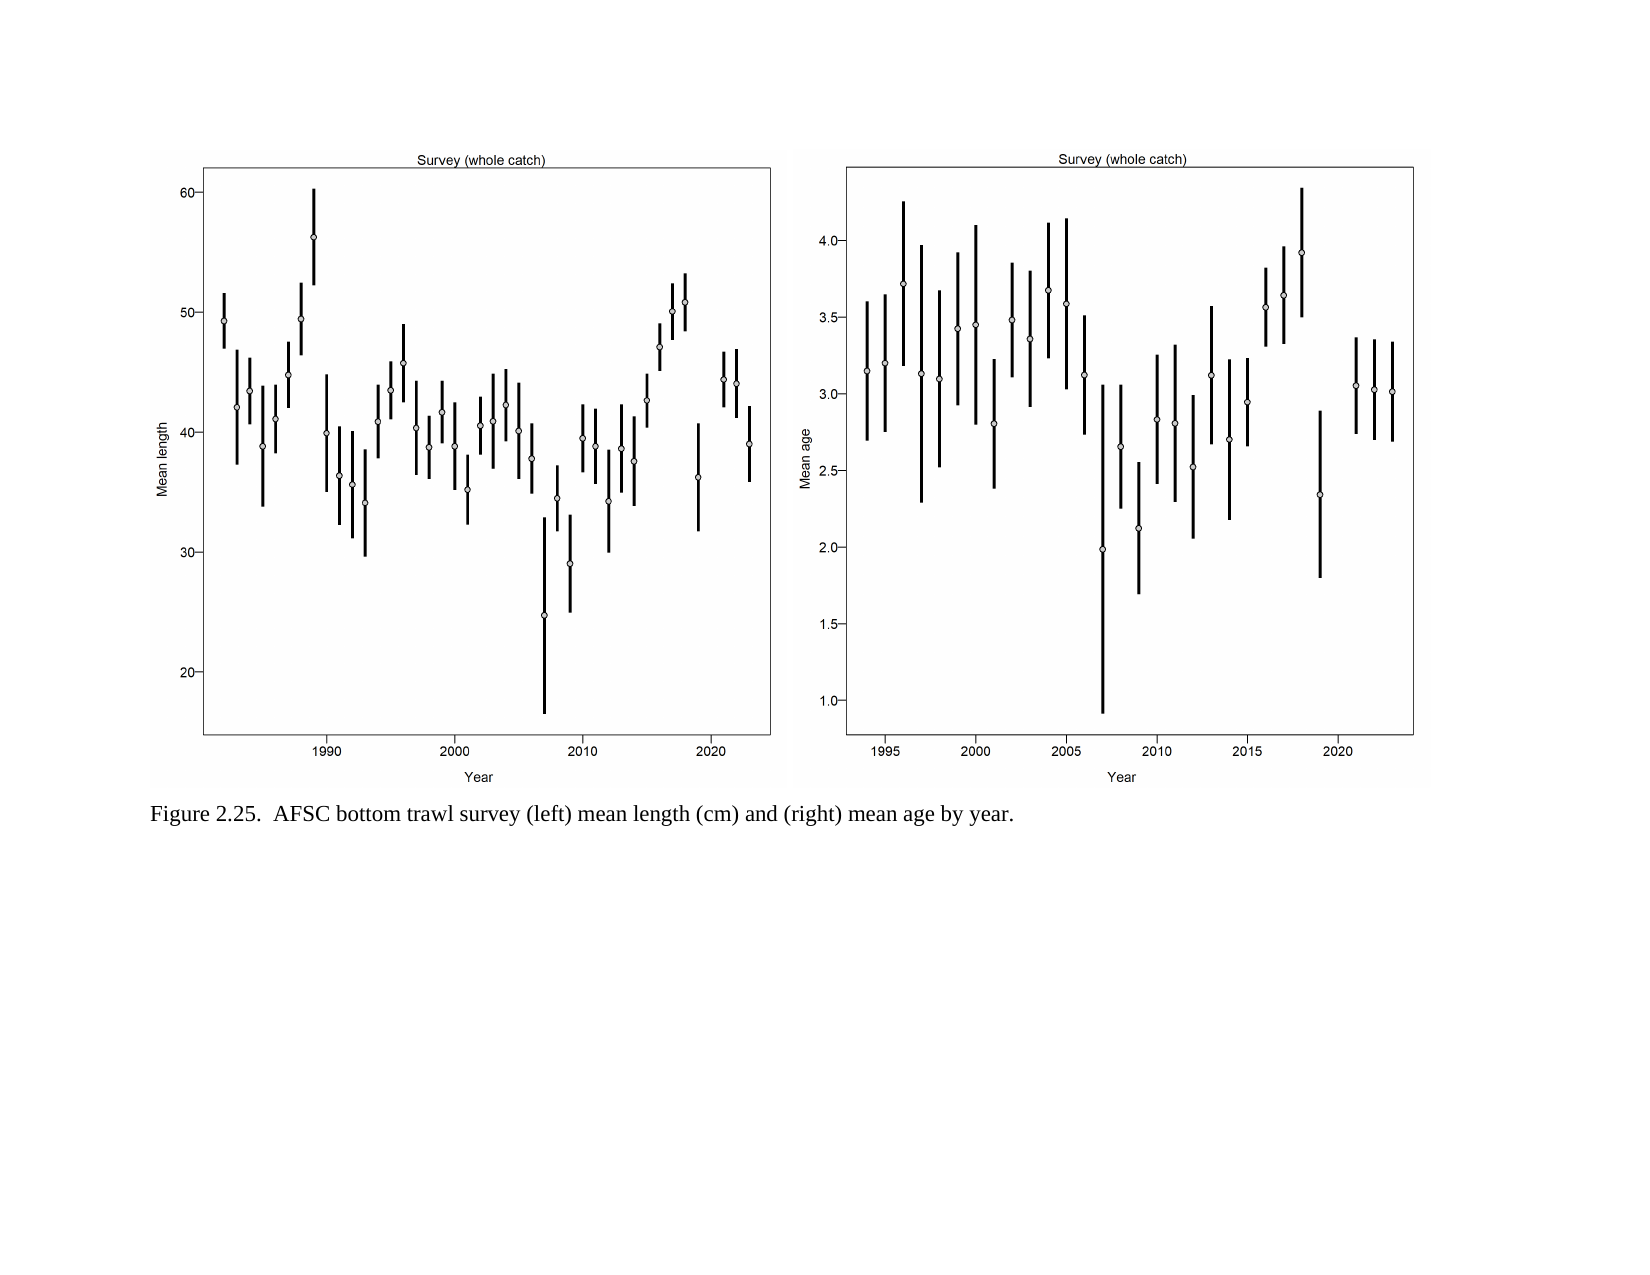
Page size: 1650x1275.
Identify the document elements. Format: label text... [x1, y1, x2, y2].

subtitle Figure 2.. AFSC bottom trawl survey (left) mean length (cm) and (right) mean age by year. [150, 800, 1500, 827]
picture [150, 150, 788, 788]
picture [793, 149, 1431, 788]
